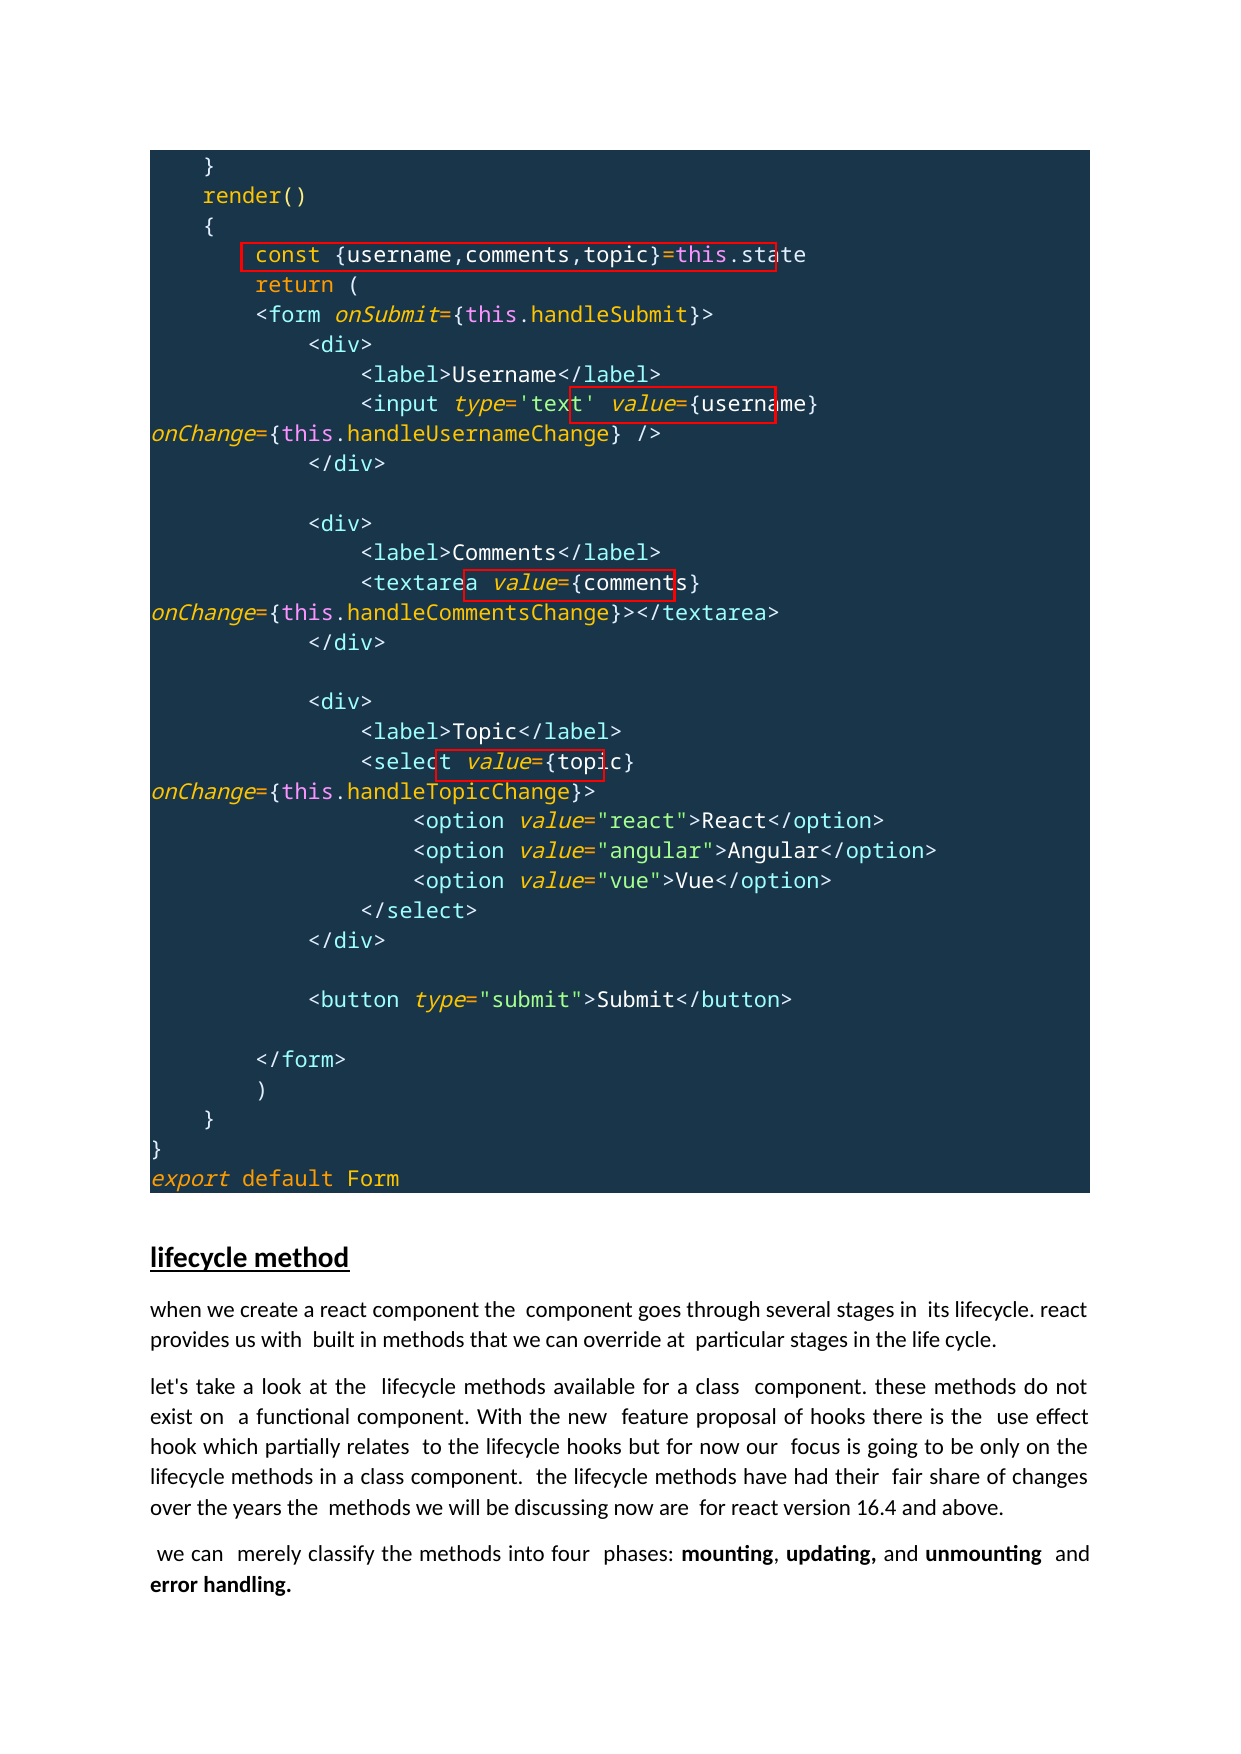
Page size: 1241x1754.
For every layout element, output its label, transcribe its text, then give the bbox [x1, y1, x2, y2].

text </div> [150, 924, 1090, 954]
text </div> [150, 448, 1090, 478]
text <div> [150, 329, 1090, 358]
text <div> [150, 686, 1090, 716]
text const {username,comments,topic}=this.state [150, 239, 1090, 269]
text } [150, 1103, 1090, 1133]
text <div> [150, 507, 1090, 537]
text export default Form [150, 1163, 1090, 1193]
text when we create a react component the component goes through several stages in its lifecycle. react provides us with built in methods that we can override at particular stages in the life cycle. [150, 1295, 1090, 1353]
text <label>Username</label> [150, 358, 1090, 388]
text <option value="react">React</option> [150, 805, 1090, 835]
text { [150, 209, 1090, 239]
text return ( [150, 269, 1090, 299]
text <label>Comments</label> [150, 537, 1090, 567]
text <label>Topic</label> [150, 716, 1090, 746]
text <button type="submit">Submit</button> [150, 984, 1090, 1014]
text ) [150, 1073, 1090, 1103]
text render() [150, 180, 1090, 209]
text </div> [150, 627, 1090, 656]
text } [150, 150, 1090, 180]
text we can merely classify the methods into four phases: mounting, updating, and unmounting and error handling. [150, 1539, 1090, 1598]
text <select value={topic} onChange={this.handleTopicChange}> [150, 746, 1090, 805]
text <option value="angular">Angular</option> [150, 835, 1090, 865]
text <form onSubmit={this.handleSubmit}> [150, 299, 1090, 329]
text let's take a look at the lifecycle methods available for a class component. these methods do not exist on a functional component. With the new feature proposal of hooks there is the use effect hook which partially relates to the lifecycle hooks but for now our focus is going to be only on the lifecycle methods in a class component. the lifecycle methods have had their fair share of changes over the years the methods we will be discussing now are for react version 16.4 and above. [150, 1372, 1090, 1521]
text <textarea value={comments} onChange={this.handleCommentsChange}></textarea> [150, 567, 1090, 627]
text <input type='text' value={username} onChange={this.handleUsernameChange} /> [150, 388, 1090, 448]
text </select> [150, 895, 1090, 924]
text <option value="vue">Vue</option> [150, 865, 1090, 895]
text </form> [150, 1044, 1090, 1073]
text } [150, 1133, 1090, 1163]
text lifecycle method [150, 1239, 1090, 1275]
